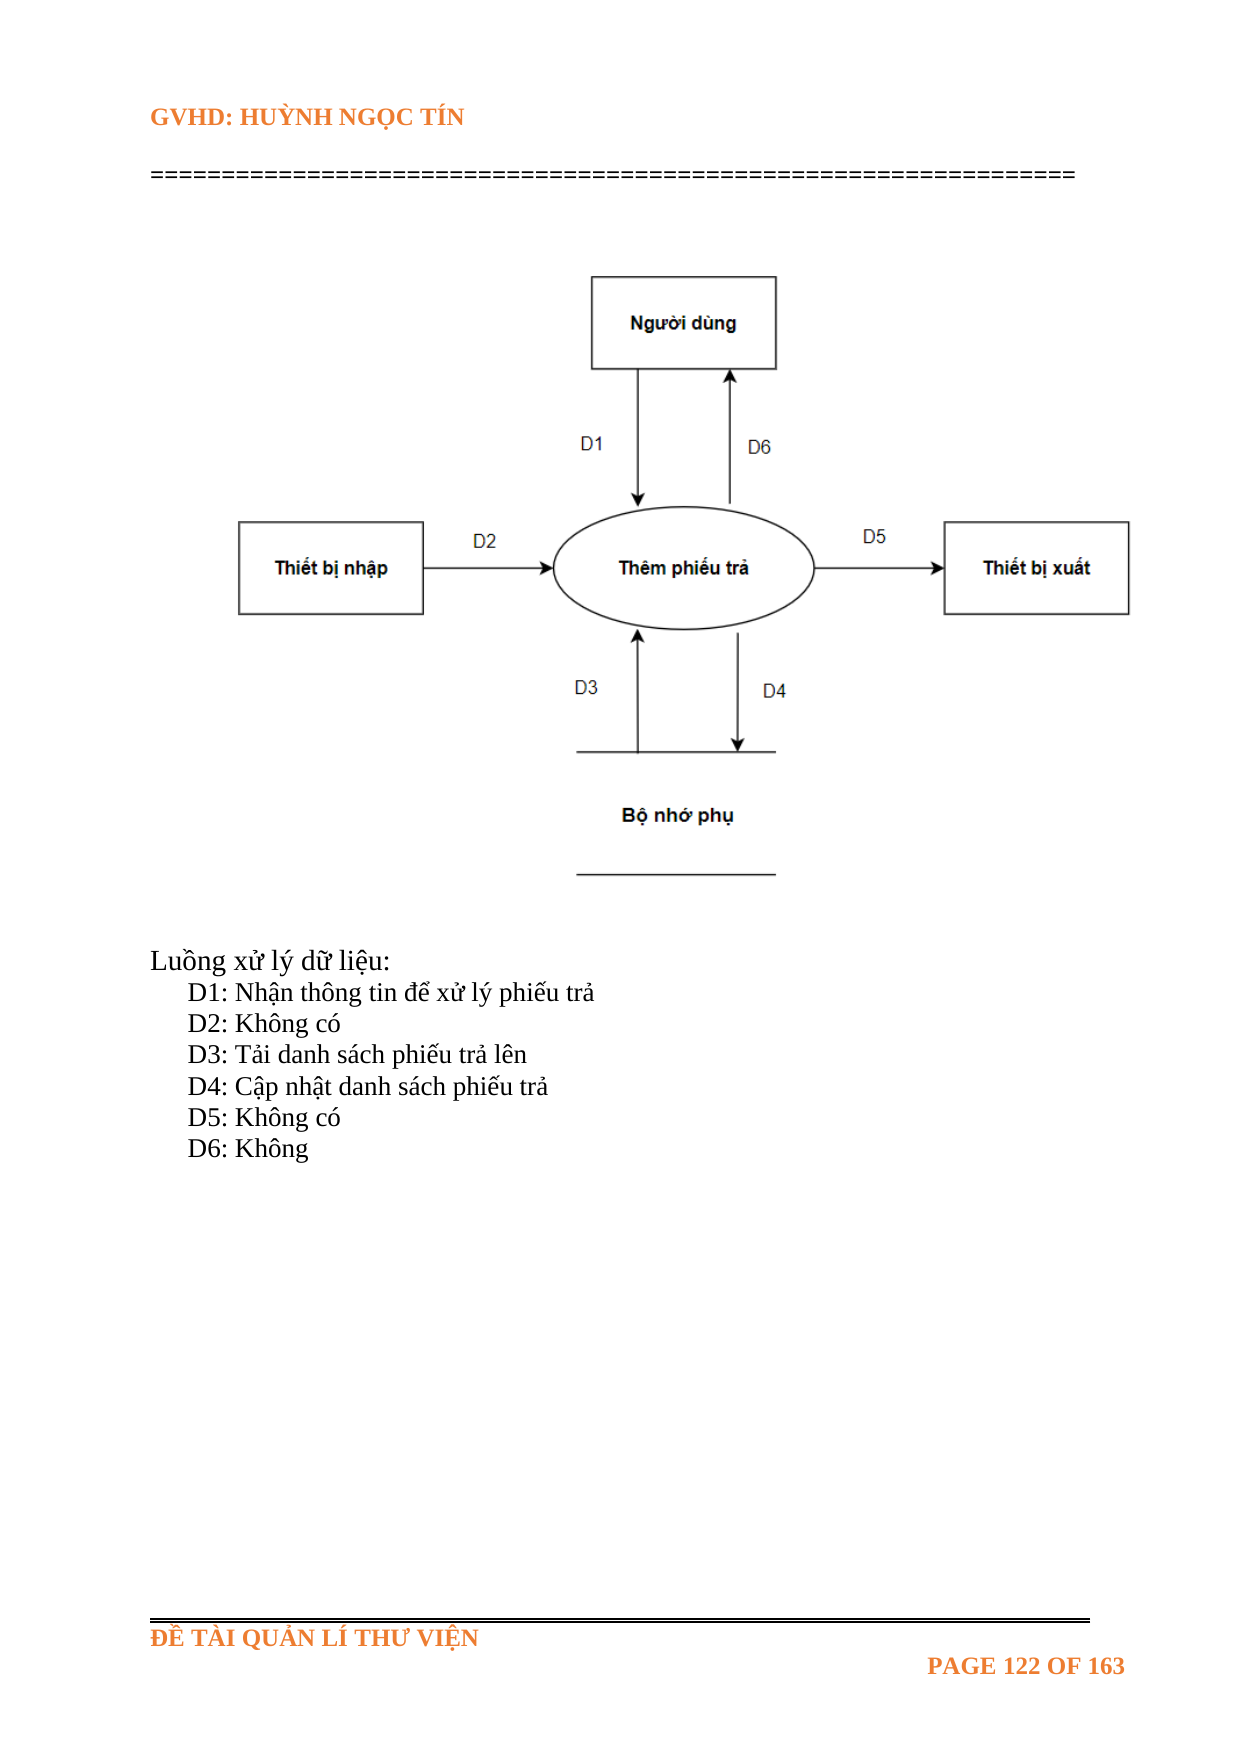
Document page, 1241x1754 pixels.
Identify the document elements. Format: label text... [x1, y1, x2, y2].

picture [187, 246, 1163, 909]
text D1: Nhận thông tin để xử lý phiếu trả D2: Không có D3: Tải danh sách phiếu trả lên D4: Cập nhật danh sách phiếu trả D5: Không có D6: Không [187, 976, 1090, 1163]
text Luồng xử lý dữ liệu: [150, 943, 1090, 976]
